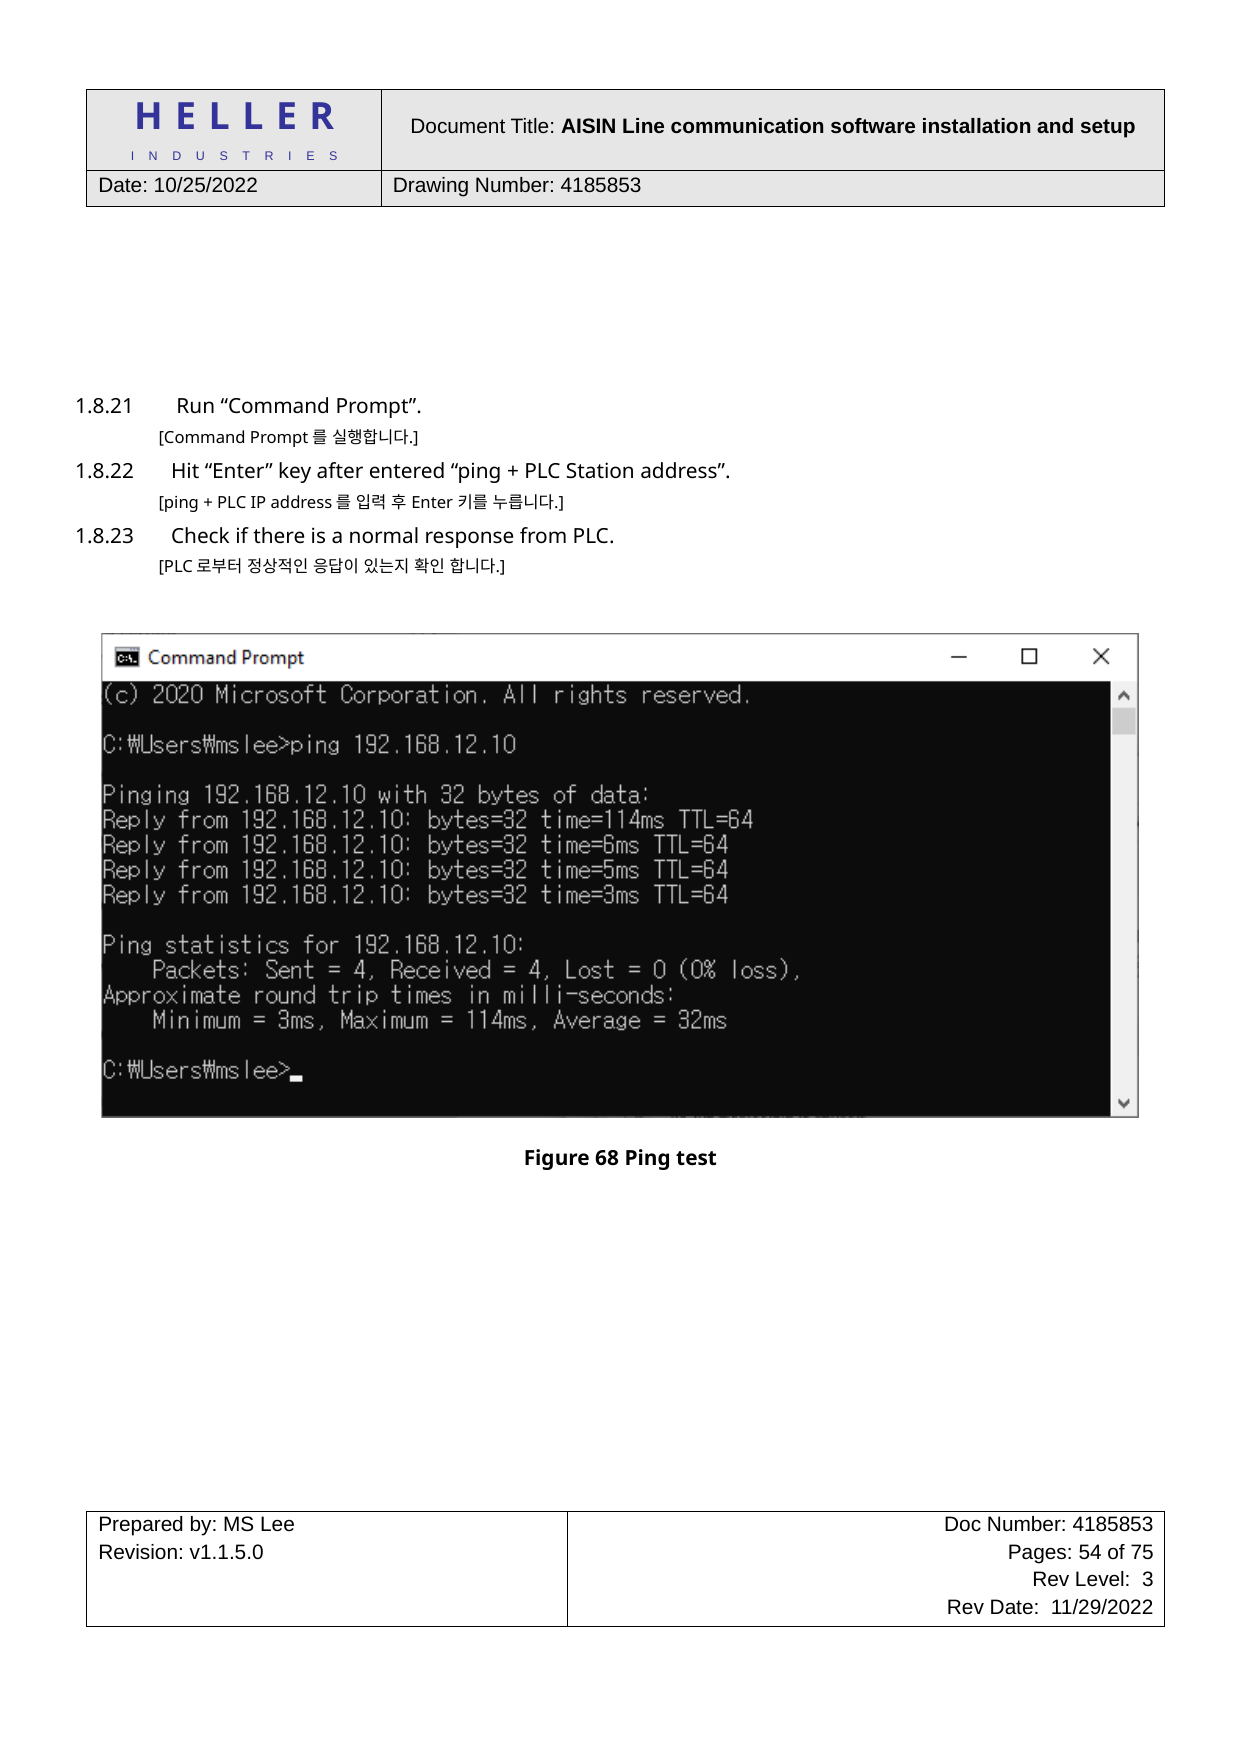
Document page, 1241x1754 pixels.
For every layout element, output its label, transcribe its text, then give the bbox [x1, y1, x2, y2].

text [PLC로부터 정상적인 응답이 있는지 확인 합니다.] [75, 553, 1165, 578]
subtitle Hit “Enter” key after entered “ping + PLC Station address”. [75, 456, 1165, 484]
subtitle Check if there is a normal response from PLC. [75, 521, 1165, 549]
text [Command Prompt를 실행합니다.] [75, 424, 1165, 448]
text [ping + PLC IP address를 입력 후 Enter 키를 누릅니다.] [75, 489, 1165, 513]
picture [101, 633, 1139, 1118]
text Figure 68 Ping test [75, 1143, 1165, 1171]
subtitle Run “Command Prompt”. [75, 392, 1165, 420]
